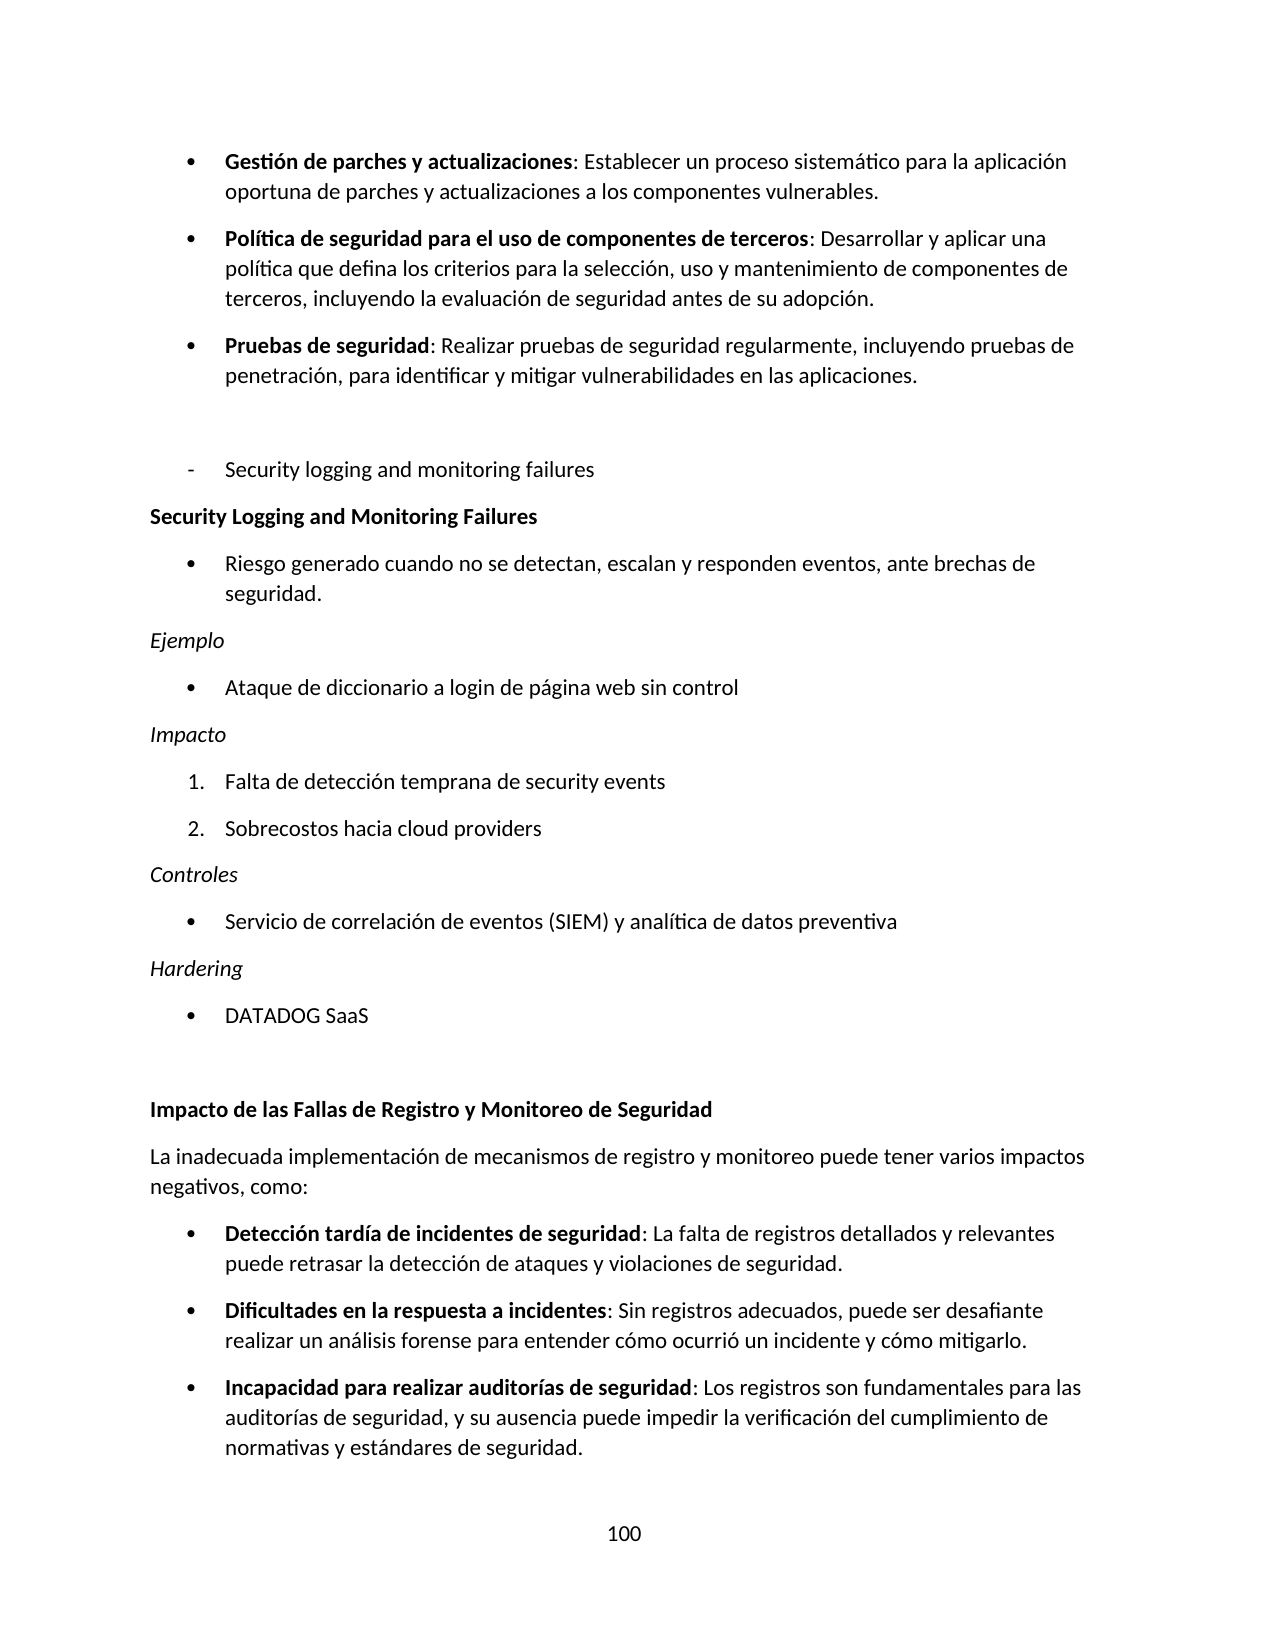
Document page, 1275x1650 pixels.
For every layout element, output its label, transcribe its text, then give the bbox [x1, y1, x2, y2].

list Incapacidad para realizar auditorías de seguridad: Los registros son fundamentales para las auditorías de seguridad, y su ausencia puede impedir la verificación del cumplimiento de normativas y estándares de seguridad. [187, 1373, 1098, 1461]
text Impacto [150, 720, 1098, 748]
list Dificultades en la respuesta a incidentes: Sin registros adecuados, puede ser desafiante realizar un análisis forense para entender cómo ocurrió un incidente y cómo mitigarlo. [187, 1296, 1098, 1354]
list Política de seguridad para el uso de componentes de terceros: Desarrollar y aplicar una política que defina los criterios para la selección, uso y mantenimiento de componentes de terceros, incluyendo la evaluación de seguridad antes de su adopción. [187, 224, 1098, 312]
text Hardering [150, 954, 1098, 982]
list Security logging and monitoring failures [187, 455, 1098, 483]
list Detección tardía de incidentes de seguridad: La falta de registros detallados y relevantes puede retrasar la detección de ataques y violaciones de seguridad. [187, 1219, 1098, 1277]
list Servicio de correlación de eventos (SIEM) y analítica de datos preventiva [187, 907, 1098, 935]
list Riesgo generado cuando no se detectan, escalan y responden eventos, ante brechas de seguridad. [187, 549, 1098, 607]
text Impacto de las Fallas de Registro y Monitoreo de Seguridad [150, 1095, 1098, 1123]
list Falta de detección temprana de security events [187, 767, 1098, 795]
list Gestión de parches y actualizaciones: Establecer un proceso sistemático para la aplicación oportuna de parches y actualizaciones a los componentes vulnerables. [187, 147, 1098, 205]
text La inadecuada implementación de mecanismos de registro y monitoreo puede tener varios impactos negativos, como: [150, 1142, 1098, 1200]
list Ataque de diccionario a login de página web sin control [187, 673, 1098, 701]
text Security Logging and Monitoring Failures [150, 502, 1098, 530]
text Controles [150, 861, 1098, 888]
text Ejemplo [150, 626, 1098, 654]
list DATADOG SaaS [187, 1001, 1098, 1029]
list Sobrecostos hacia cloud providers [187, 814, 1098, 842]
list Pruebas de seguridad: Realizar pruebas de seguridad regularmente, incluyendo pruebas de penetración, para identificar y mitigar vulnerabilidades en las aplicaciones. [187, 331, 1098, 389]
